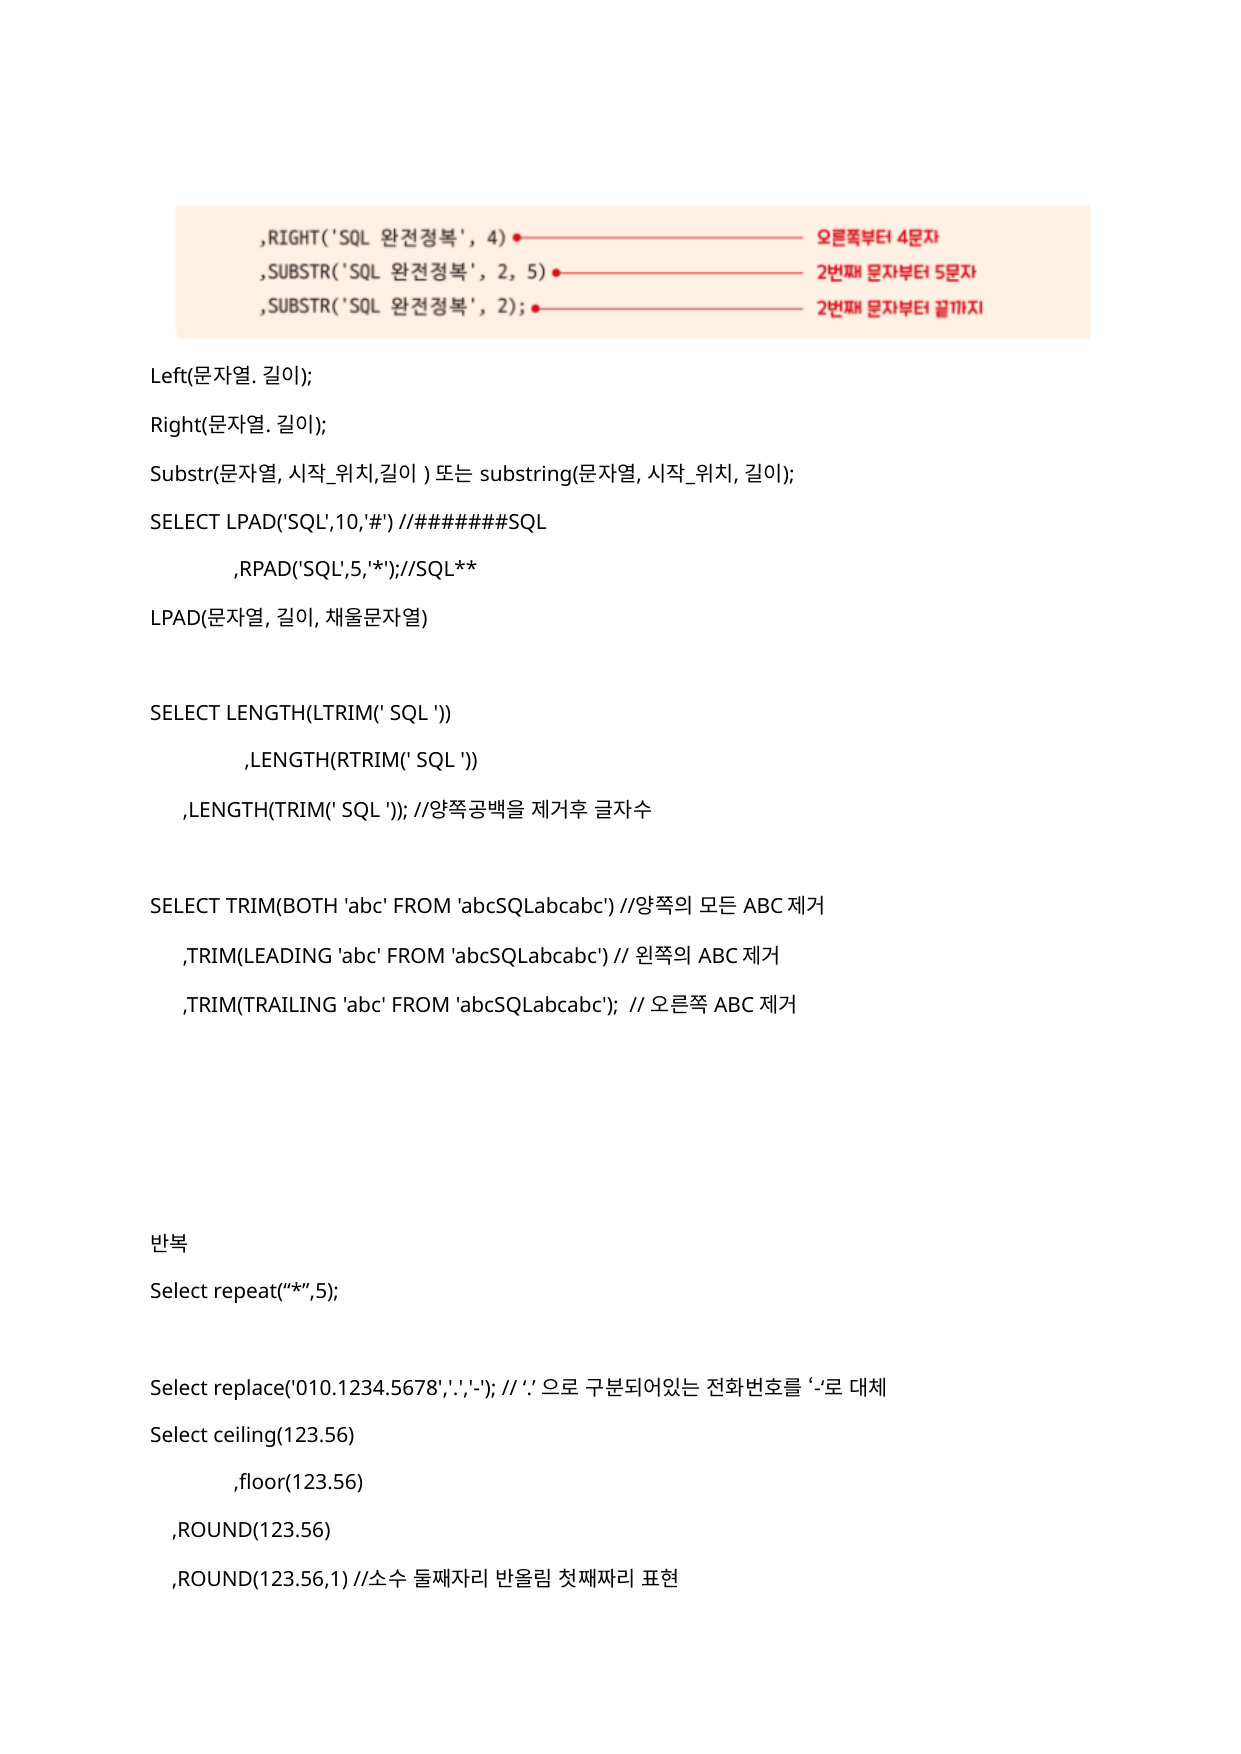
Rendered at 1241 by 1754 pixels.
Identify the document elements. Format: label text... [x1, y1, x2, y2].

text Select replace('010.1234.5678','.','-'); // ‘.’ 으로 구분되어있는 전화번호를 ‘-‘로 대체 [150, 1371, 1090, 1401]
text Right(문자열. 길이); [150, 408, 1090, 439]
text Substr(문자열, 시작_위치,길이 ) 또는 substring(문자열, 시작_위치, 길이); [150, 458, 1090, 488]
text SELECT LPAD('SQL',10,'#') //#######SQL [150, 507, 1090, 536]
picture [150, 177, 1091, 341]
text ,RPAD('SQL',5,'*');//SQL** [150, 554, 1090, 583]
text Select repeat(“*”,5); [150, 1276, 1090, 1304]
text ,TRIM(TRAILING 'abc' FROM 'abcSQLabcabc'); // 오른쪽 ABC 제거 [150, 988, 1090, 1019]
text LPAD(문자열, 길이, 채울문자열) [150, 602, 1090, 632]
text SELECT TRIM(BOTH 'abc' FROM 'abcSQLabcabc') //양쪽의 모든 ABC제거 [150, 889, 1090, 920]
text ,floor(123.56) [150, 1467, 1090, 1496]
text ,ROUND(123.56) [150, 1515, 1090, 1543]
text ,LENGTH(RTRIM(' SQL ')) [150, 746, 1090, 774]
text ,LENGTH(TRIM(' SQL ')); //양쪽공백을 제거후 글자수 [150, 793, 1090, 823]
text 반복 [150, 1227, 1090, 1257]
text Select ceiling(123.56) [150, 1420, 1090, 1448]
text ,TRIM(LEADING 'abc' FROM 'abcSQLabcabc') // 왼쪽의 ABC제거 [150, 939, 1090, 969]
text Left(문자열. 길이); [150, 359, 1090, 389]
text SELECT LENGTH(LTRIM(' SQL ')) [150, 698, 1090, 727]
text ,ROUND(123.56,1) //소수 둘째자리 반올림 첫째짜리 표현 [150, 1562, 1090, 1592]
